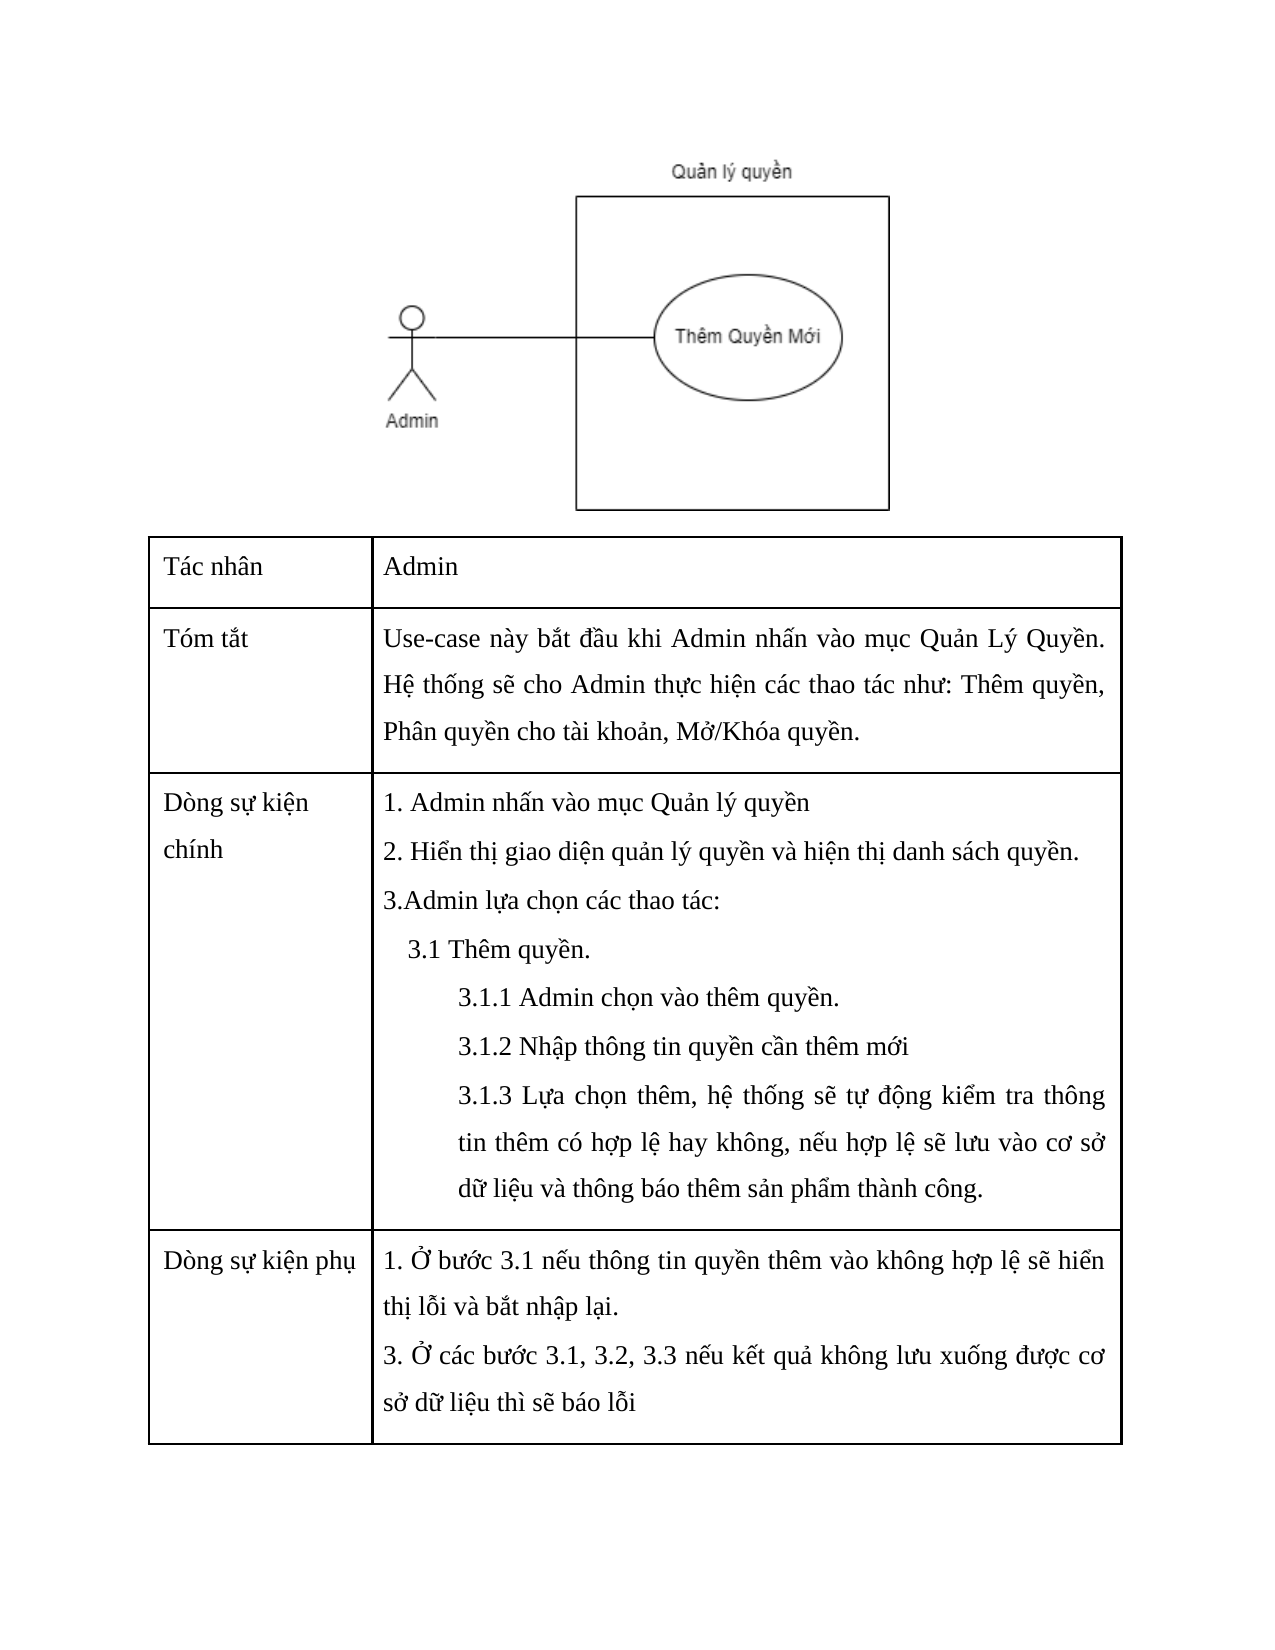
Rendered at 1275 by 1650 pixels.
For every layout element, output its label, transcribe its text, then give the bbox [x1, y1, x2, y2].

table_cell Use-case này bắt đầu khi Admin nhấn vào mục Quản Lý Quyền. Hệ thống sẽ cho Admin thực hiện các thao tác như: Thêm quyền, Phân quyền cho tài khoản, Mở/Khóa quyền. [374, 609, 1120, 772]
table_header Admin [374, 538, 1120, 607]
table_cell Dòng sự kiện phụ [150, 1231, 371, 1443]
table_cell 1. Admin nhấn vào mục Quản lý quyền 2. Hiển thị giao diện quản lý quyền và hiện thị danh sách quyền. 3.Admin lựa chọn các thao tác: 3.1 Thêm quyền. 3.1.1 Admin chọn vào thêm quyền. 3.1.2 Nhập thông tin quyền cần thêm mới 3.1.3 Lựa chọn thêm, hệ thống sẽ tự động kiểm tra thông tin thêm có hợp lệ hay không, nếu hợp lệ sẽ lưu vào cơ sở dữ liệu và thông báo thêm sản phẩm thành công. [374, 774, 1120, 1229]
picture [385, 150, 890, 511]
table_cell Tóm tắt [150, 609, 371, 772]
table_cell 1. Ở bước 3.1 nếu thông tin quyền thêm vào không hợp lệ sẽ hiển thị lỗi và bắt nhập lại. 3. Ở các bước 3.1, 3.2, 3.3 nếu kết quả không lưu xuống được cơ sở dữ liệu thì sẽ báo lỗi [374, 1231, 1120, 1443]
table_cell Dòng sự kiện chính [150, 774, 371, 1229]
table_header Tác nhân [150, 538, 371, 607]
